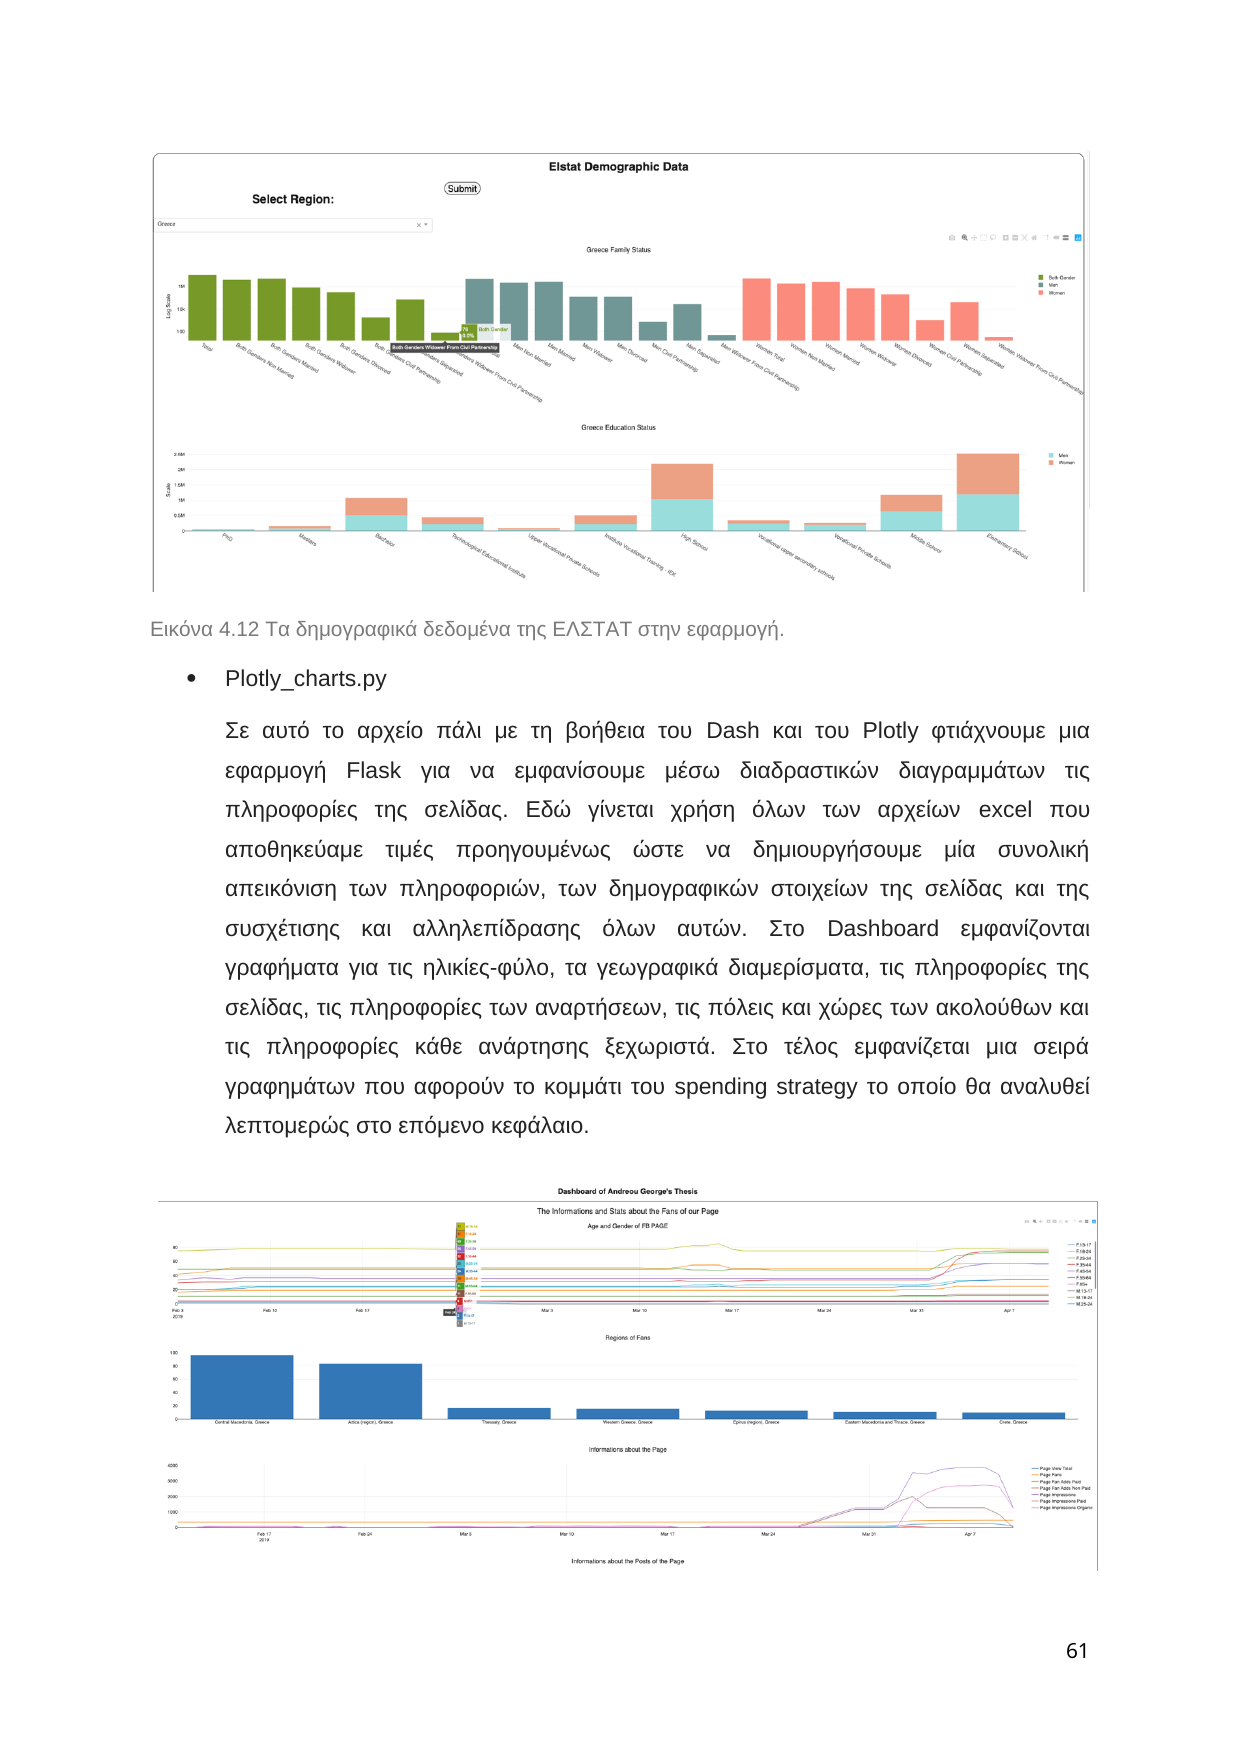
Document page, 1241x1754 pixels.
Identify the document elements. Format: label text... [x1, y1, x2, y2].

text Εικόνα 4.12 Τα δημογραφικά δεδομένα της ΕΛΣΤΑΤ στην εφαρμογή. [150, 617, 1090, 641]
picture [158, 1184, 1098, 1571]
picture [150, 150, 1090, 592]
list Plotly_charts.py [187, 665, 1090, 692]
text Σε αυτό το αρχείο πάλι με τη βοήθεια του Dash και του Plotly φτιάχνουμε μια εφαρμογή Flask για να εμφανίσουμε μέσω διαδραστικών διαγραμμάτων τις πληροφορίες της σελίδας. Εδώ γίνεται χρήση όλων των αρχείων excel που αποθηκεύαμε τιμές προηγουμένως ώστε να δημιουργήσουμε μία συνολική απεικόνιση των πληροφοριών, των δημογραφικών στοιχείων της σελίδας και της συσχέτισης και αλληλεπίδρασης όλων αυτών. Στο Dashboard εμφανίζονται γραφήματα για τις ηλικίες-φύλο, τα γεωγραφικά διαμερίσματα, τις πληροφορίες της σελίδας, τις πληροφορίες των αναρτήσεων, τις πόλεις και χώρες των ακολούθων και τις πληροφορίες κάθε ανάρτησης ξεχωριστά. Στο τέλος εμφανίζεται μια σειρά γραφημάτων που αφορούν το κομμάτι του spending strategy το οποίο θα αναλυθεί λεπτομερώς στο επόμενο κεφάλαιο. [225, 717, 1090, 1138]
